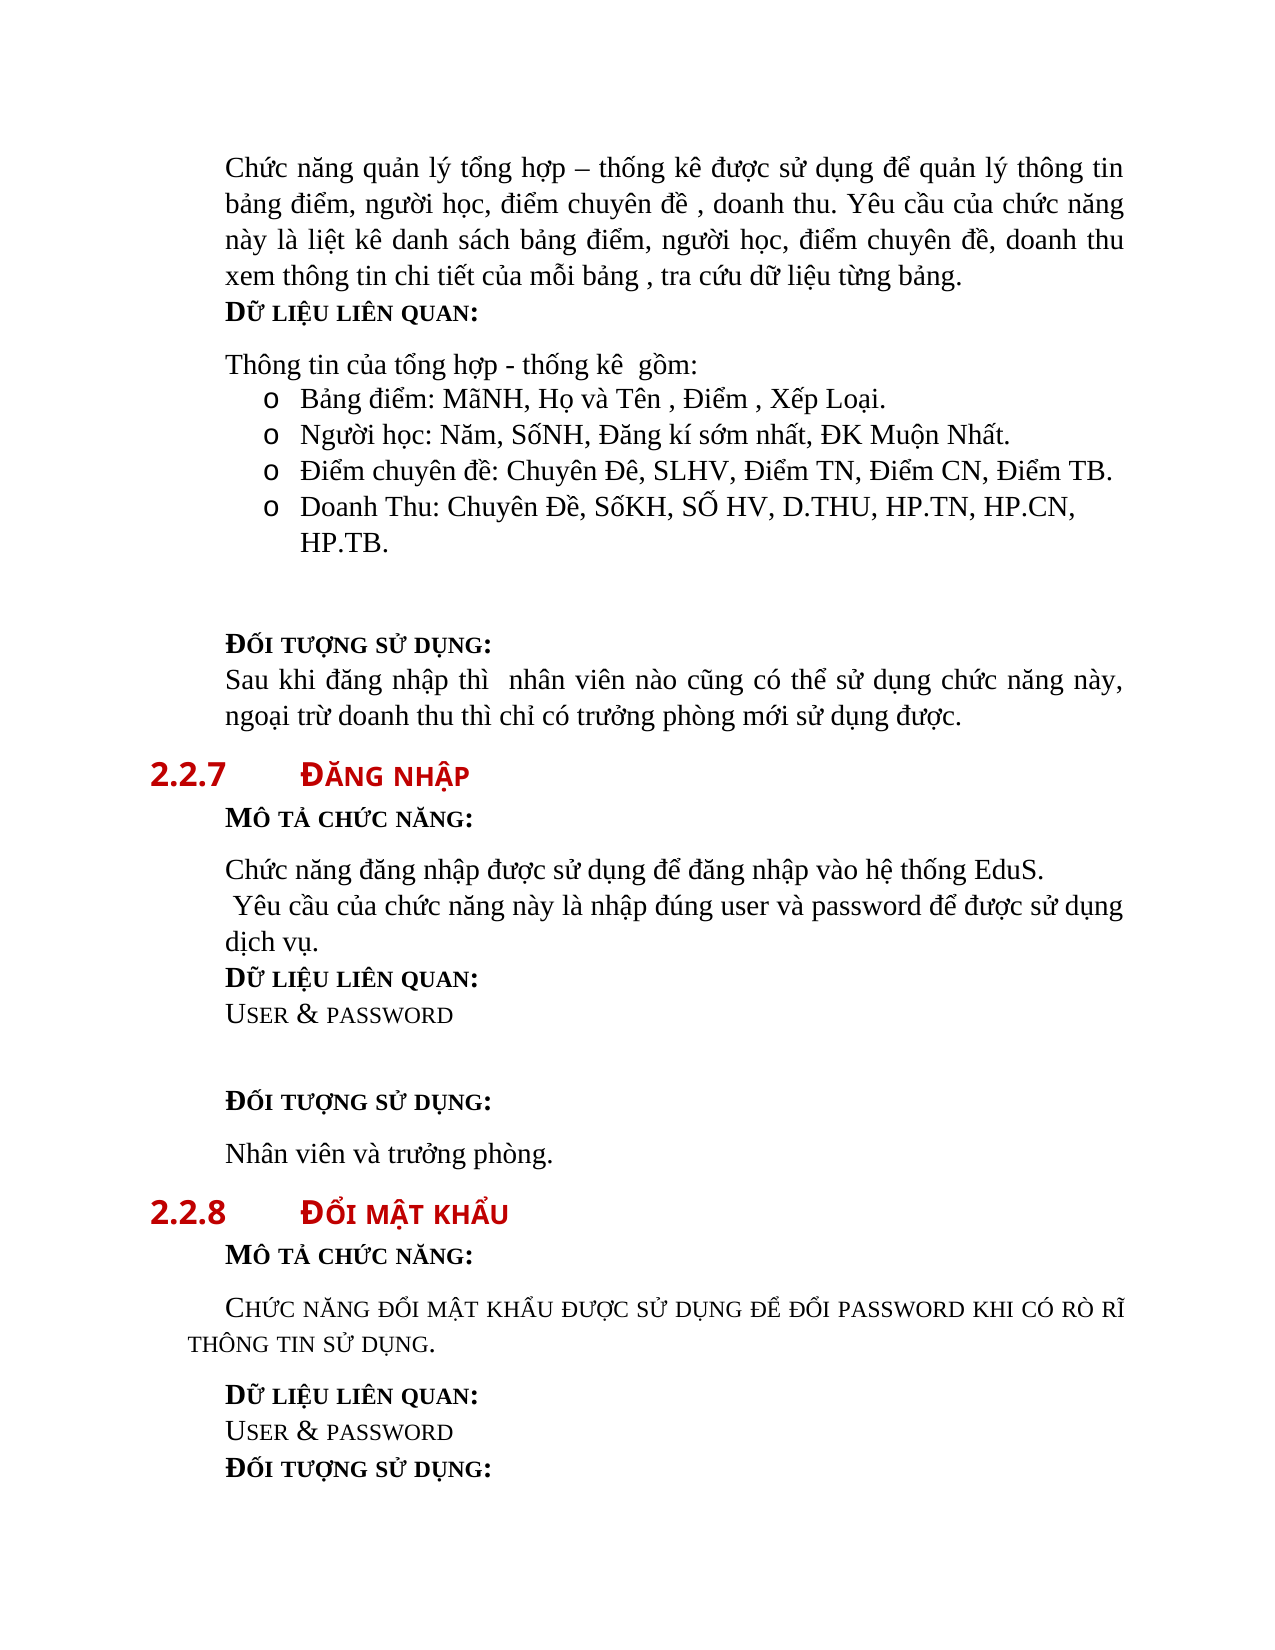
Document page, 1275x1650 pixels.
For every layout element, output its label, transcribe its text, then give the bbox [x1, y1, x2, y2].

subtitle Đổi mật khẩu [150, 1188, 1125, 1234]
list Dữ liệu liên quan: [225, 1377, 1125, 1411]
list Yêu cầu của chức năng này là nhập đúng user và password để được sử dụng dịch vụ. [225, 888, 1125, 958]
list Dữ liệu liên quan: [225, 294, 1125, 328]
list Đối tượng sử dụng: [225, 1450, 1125, 1483]
list User & password [225, 997, 1125, 1030]
list Chức năng đăng nhập được sử dụng để đăng nhập vào hệ thống EduS. [225, 852, 1125, 886]
list Đối tượng sử dụng: [225, 1083, 1125, 1116]
text Nhân viên và trưởng phòng. [150, 1136, 1125, 1169]
subtitle Đăng nhập [150, 751, 1125, 796]
list Điểm chuyên đề: Chuyên Đê, SLHV, Điểm TN, Điểm CN, Điểm TB. [262, 453, 1125, 489]
list Chức năng quản lý tổng hợp – thống kê được sử dụng để quản lý thông tin bảng điểm, người học, điểm chuyên đề , doanh thu. Yêu cầu của chức năng này là liệt kê danh sách bảng điểm, người học, điểm chuyên đề, doanh thu xem thông tin chi tiết của mỗi bảng , tra cứu dữ liệu từng bảng. [225, 150, 1125, 292]
text Thông tin của tổng hợp - thống kê gồm: [150, 347, 1125, 381]
text Mô tả chức năng: [187, 1237, 1125, 1271]
list Bảng điểm: MãNH, Họ và Tên , Điểm , Xếp Loại. [262, 381, 1125, 417]
text Chức năng đổi mật khẩu được sử dụng để đổi password khi có rò rĩ thông tin sử dụng. [187, 1290, 1125, 1359]
list Sau khi đăng nhập thì nhân viên nào cũng có thể sử dụng chức năng này, ngoại trừ doanh thu thì chỉ có trưởng phòng mới sử dụng được. [225, 662, 1125, 732]
list Đối tượng sử dụng: [225, 626, 1125, 659]
list User & password [225, 1413, 1125, 1447]
list Người học: Năm, SốNH, Đăng kí sớm nhất, ĐK Muộn Nhất. [262, 417, 1125, 453]
list Doanh Thu: Chuyên Đề, SốKH, SỐ HV, D.THU, HP.TN, HP.CN, HP.TB. [262, 489, 1125, 559]
text Mô tả chức năng: [187, 800, 1125, 833]
list Dữ liệu liên quan: [225, 960, 1125, 994]
